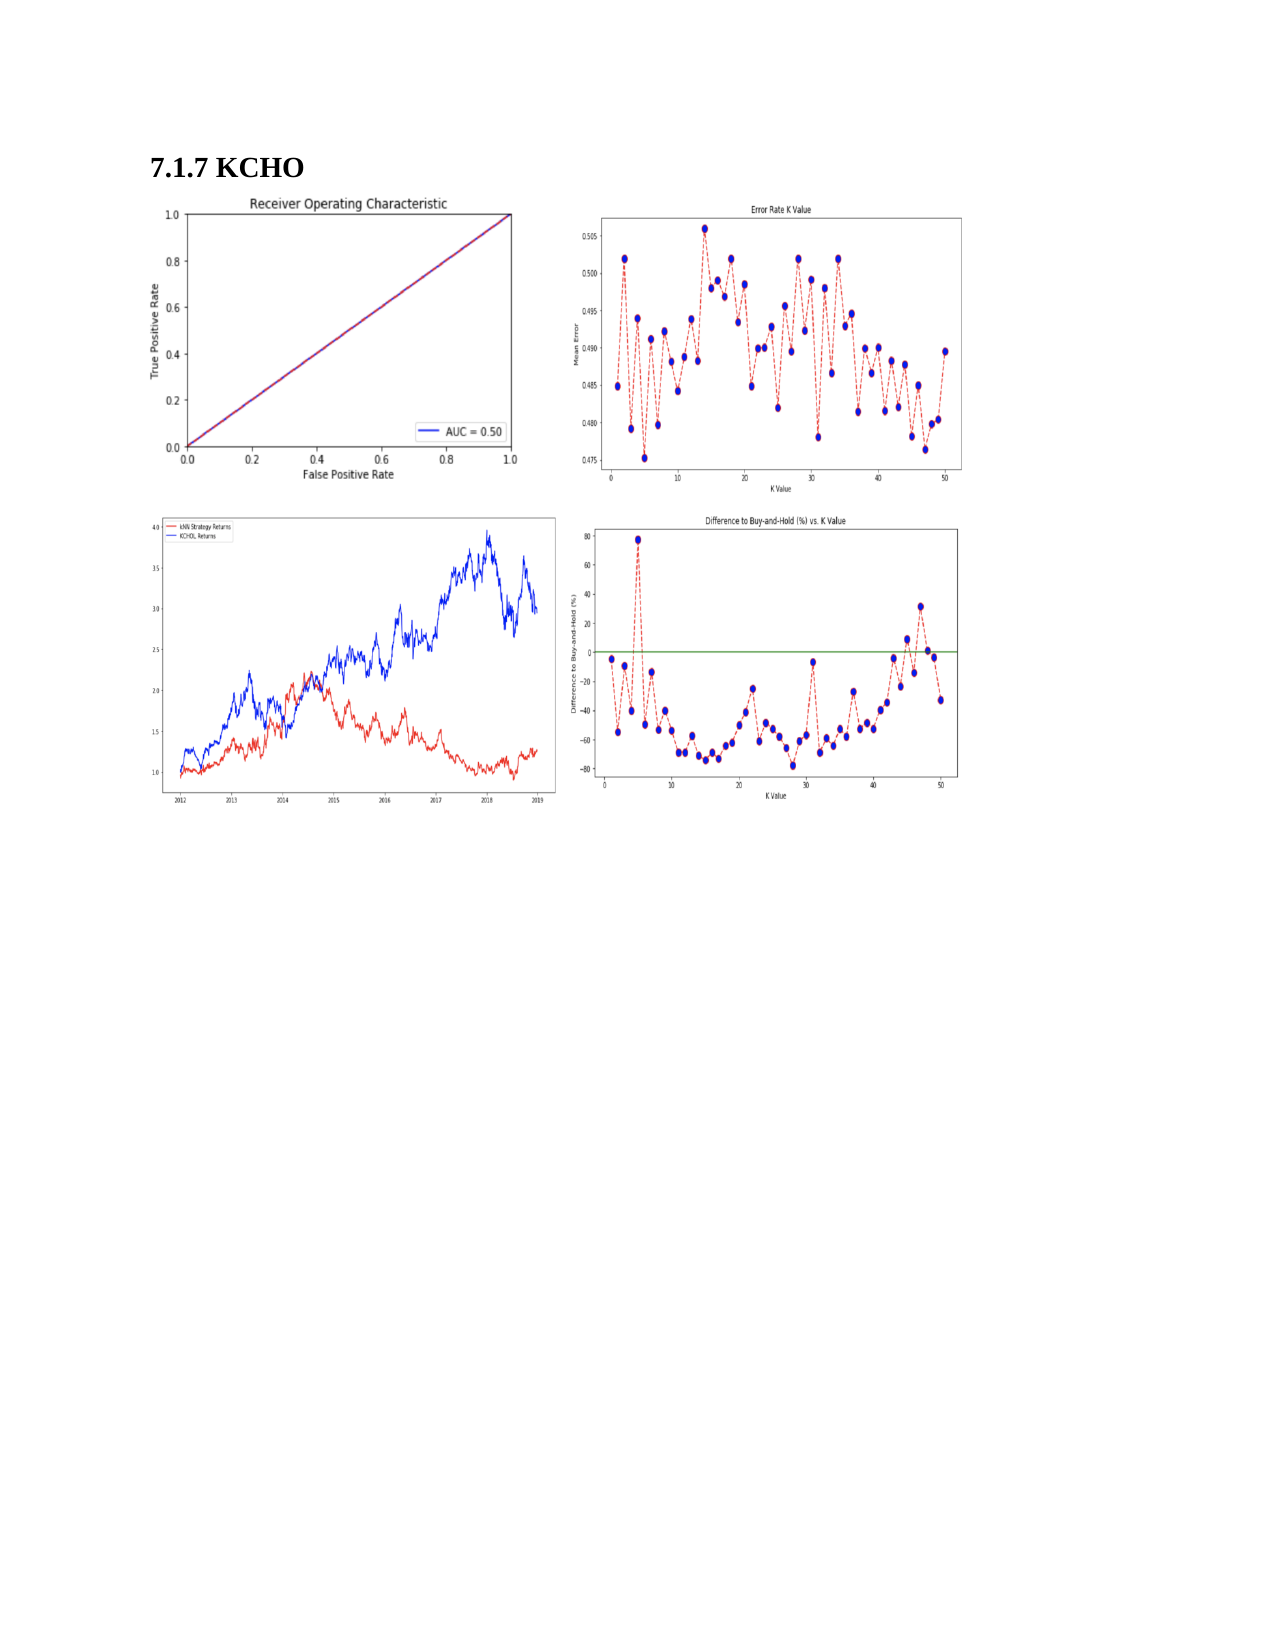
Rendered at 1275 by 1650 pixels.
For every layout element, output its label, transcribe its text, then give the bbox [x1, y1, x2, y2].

picture [138, 510, 980, 811]
text 7.1.7 KCHO [150, 150, 1125, 183]
picture [136, 192, 987, 500]
